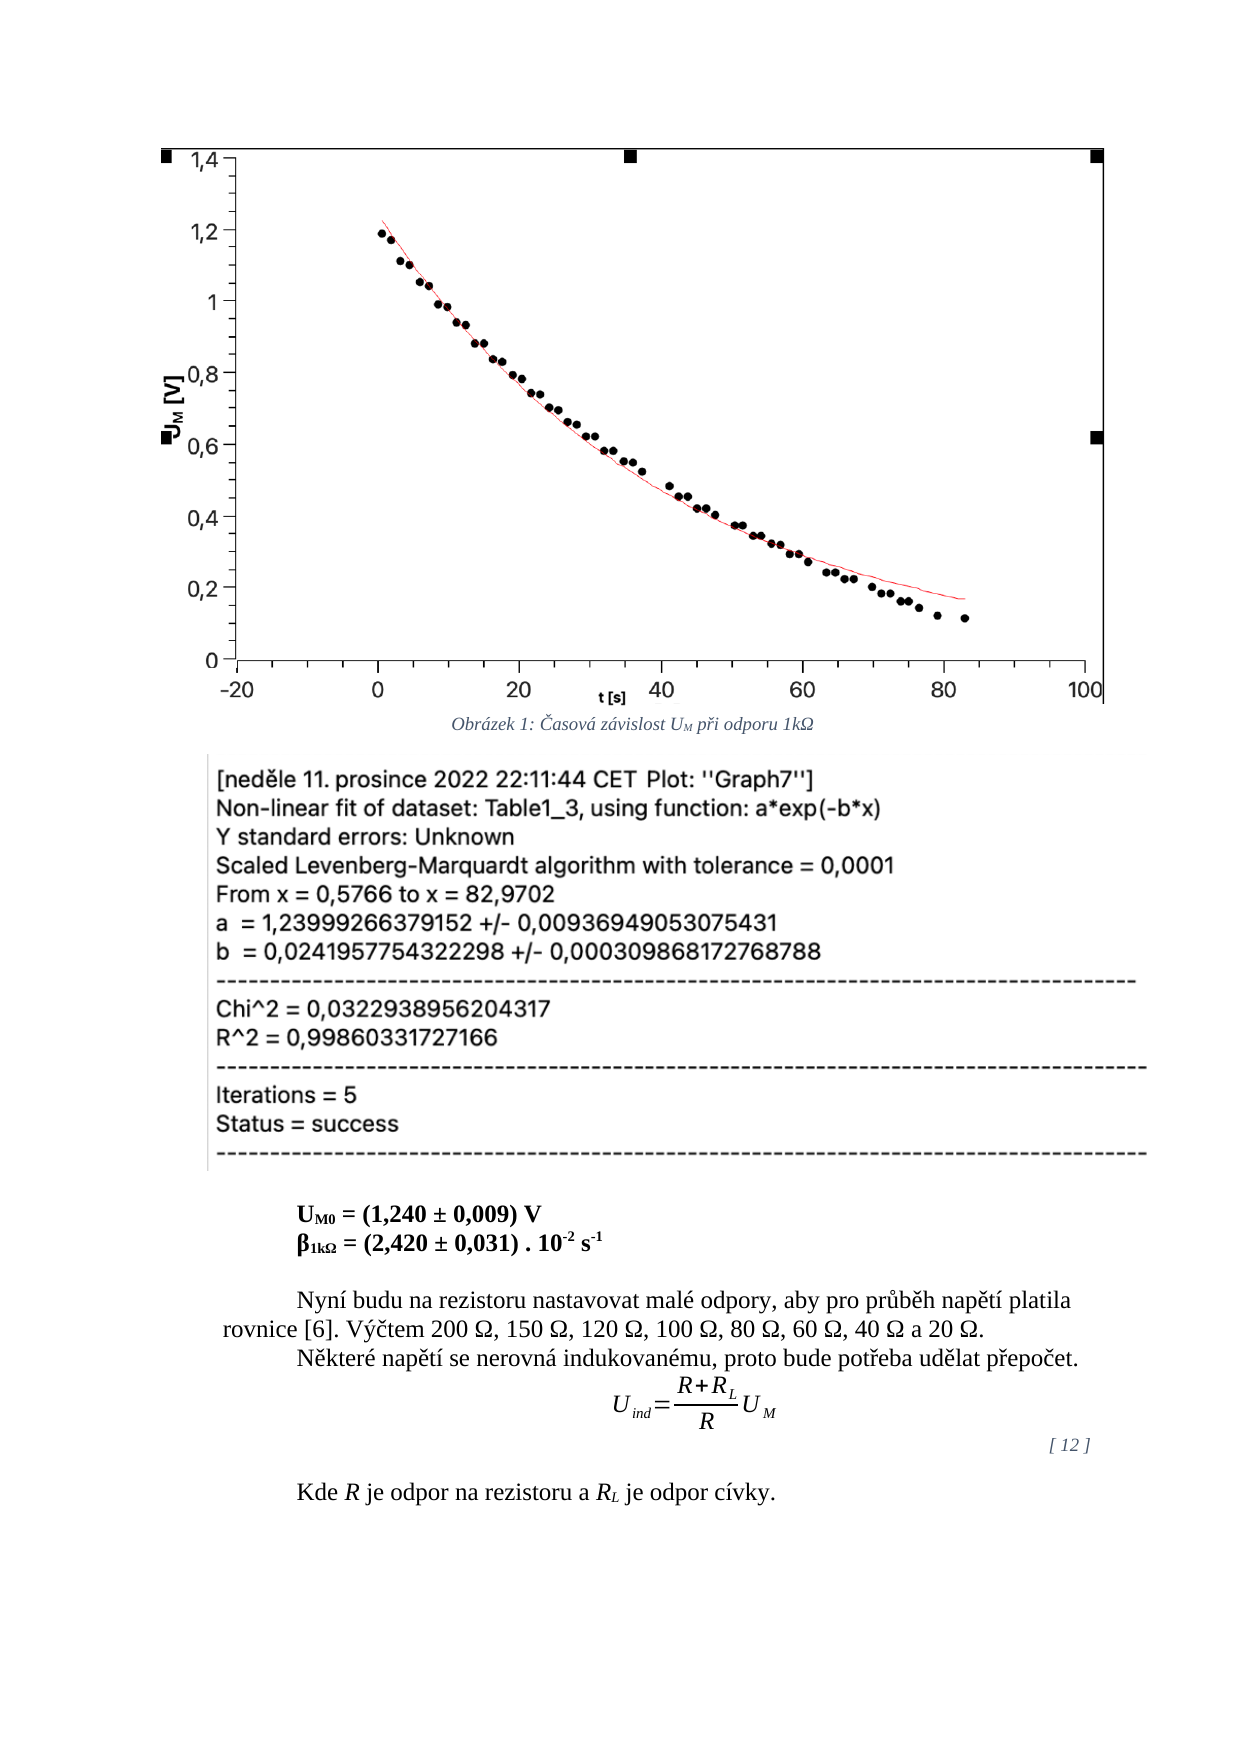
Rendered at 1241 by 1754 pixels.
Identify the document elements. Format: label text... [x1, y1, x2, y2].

picture [161, 148, 1106, 715]
text Některé napětí se nerovná indukovanému, proto bude potřeba udělat přepočet. [223, 1343, 1093, 1371]
text Kde R je odpor na rezistoru a RL je odpor cívky. [223, 1477, 1093, 1505]
text UM0 = (1,240 ± 0,009) V [223, 1199, 1093, 1228]
text β1kΩ = (2,420 ± 0,031) . 10-2 s-1 [223, 1228, 1093, 1256]
picture [207, 754, 1163, 1171]
text Nyní budu na rezistoru nastavovat malé odpory, aby pro průběh napětí platila rovnice [6]. Výčtem 200 Ω, 150 Ω, 120 Ω, 100 Ω, 80 Ω, 60 Ω, 40 Ω a 20 Ω. [223, 1285, 1093, 1343]
